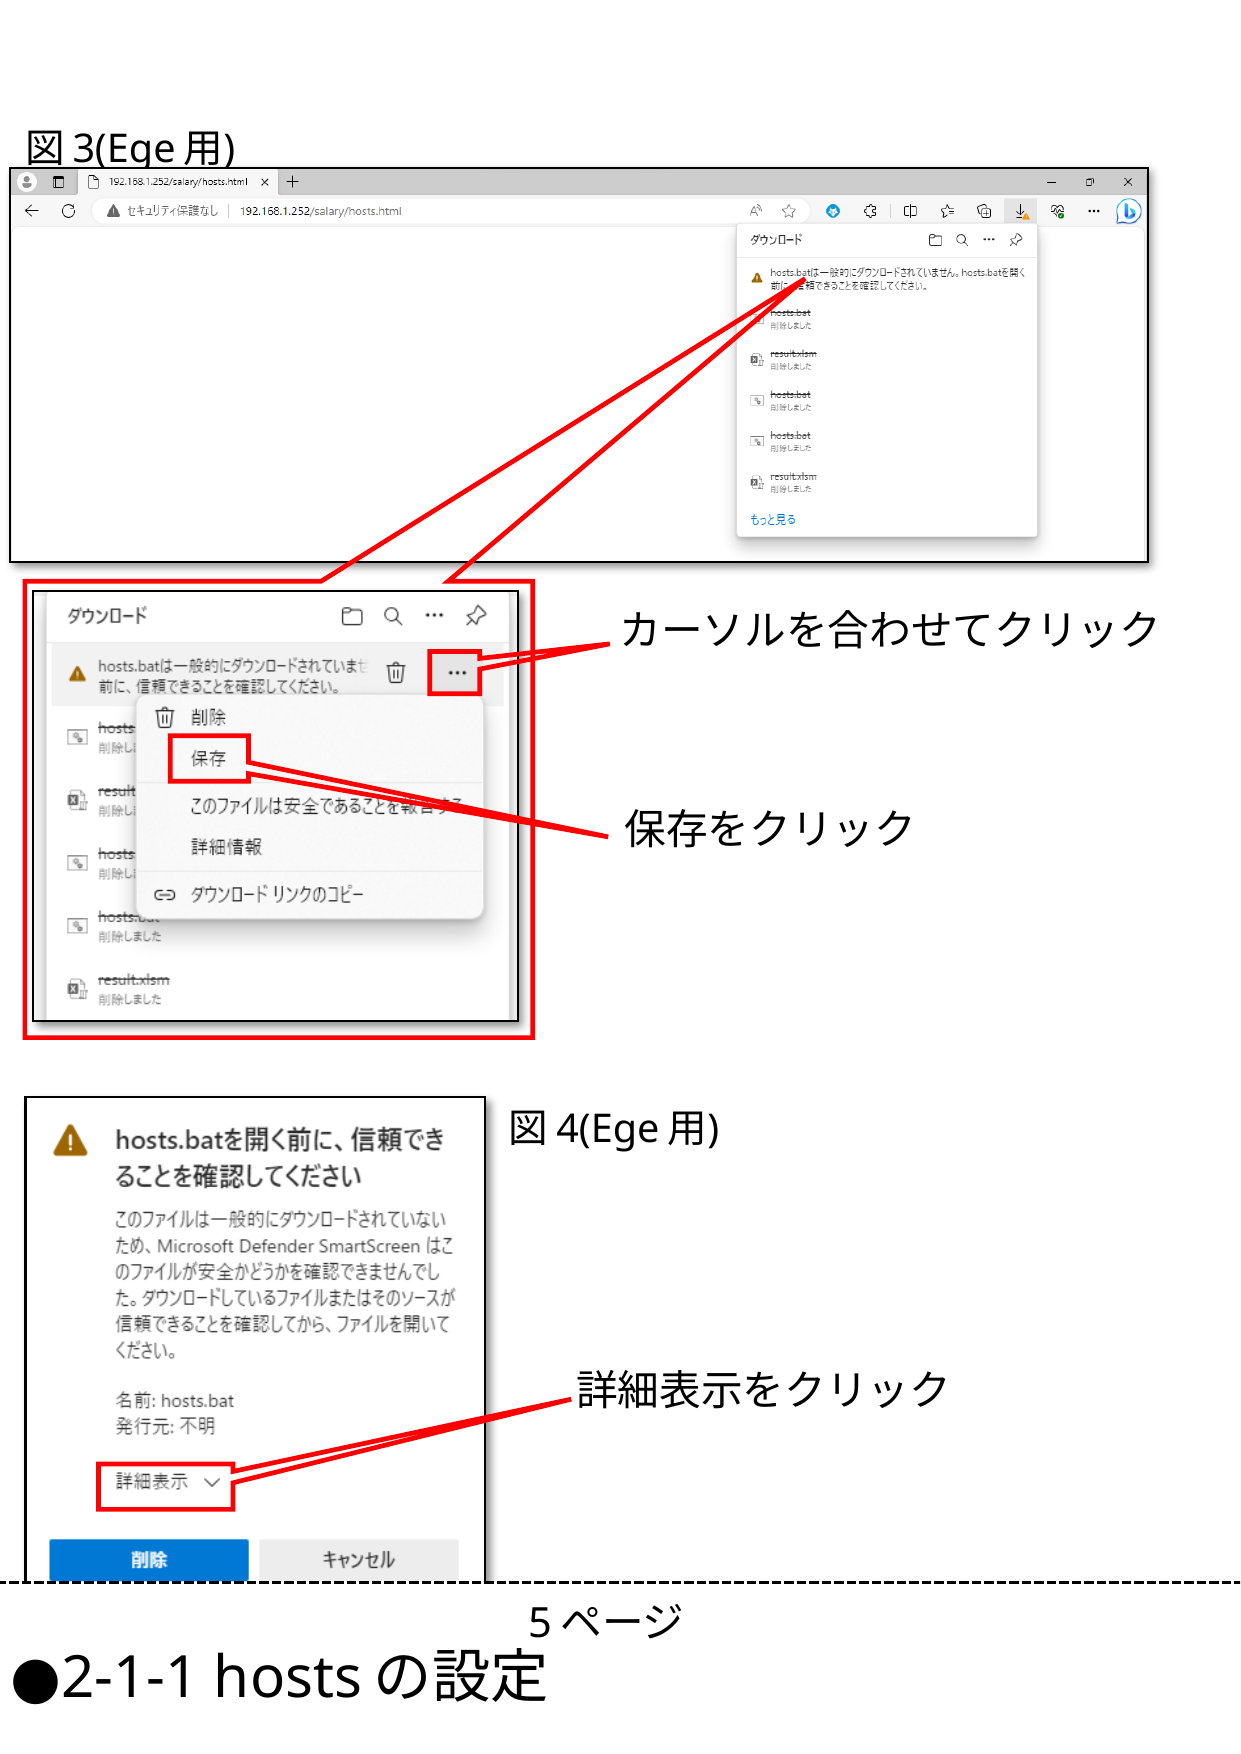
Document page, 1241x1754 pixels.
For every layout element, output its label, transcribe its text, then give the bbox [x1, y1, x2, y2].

picture [34, 592, 517, 1020]
picture [27, 1098, 484, 1582]
picture [11, 169, 1147, 561]
picture [360, 304, 770, 561]
picture [101, 1447, 363, 1507]
text 図3(Ege用) [25, 108, 1215, 183]
picture [433, 654, 517, 691]
picture [173, 739, 389, 795]
